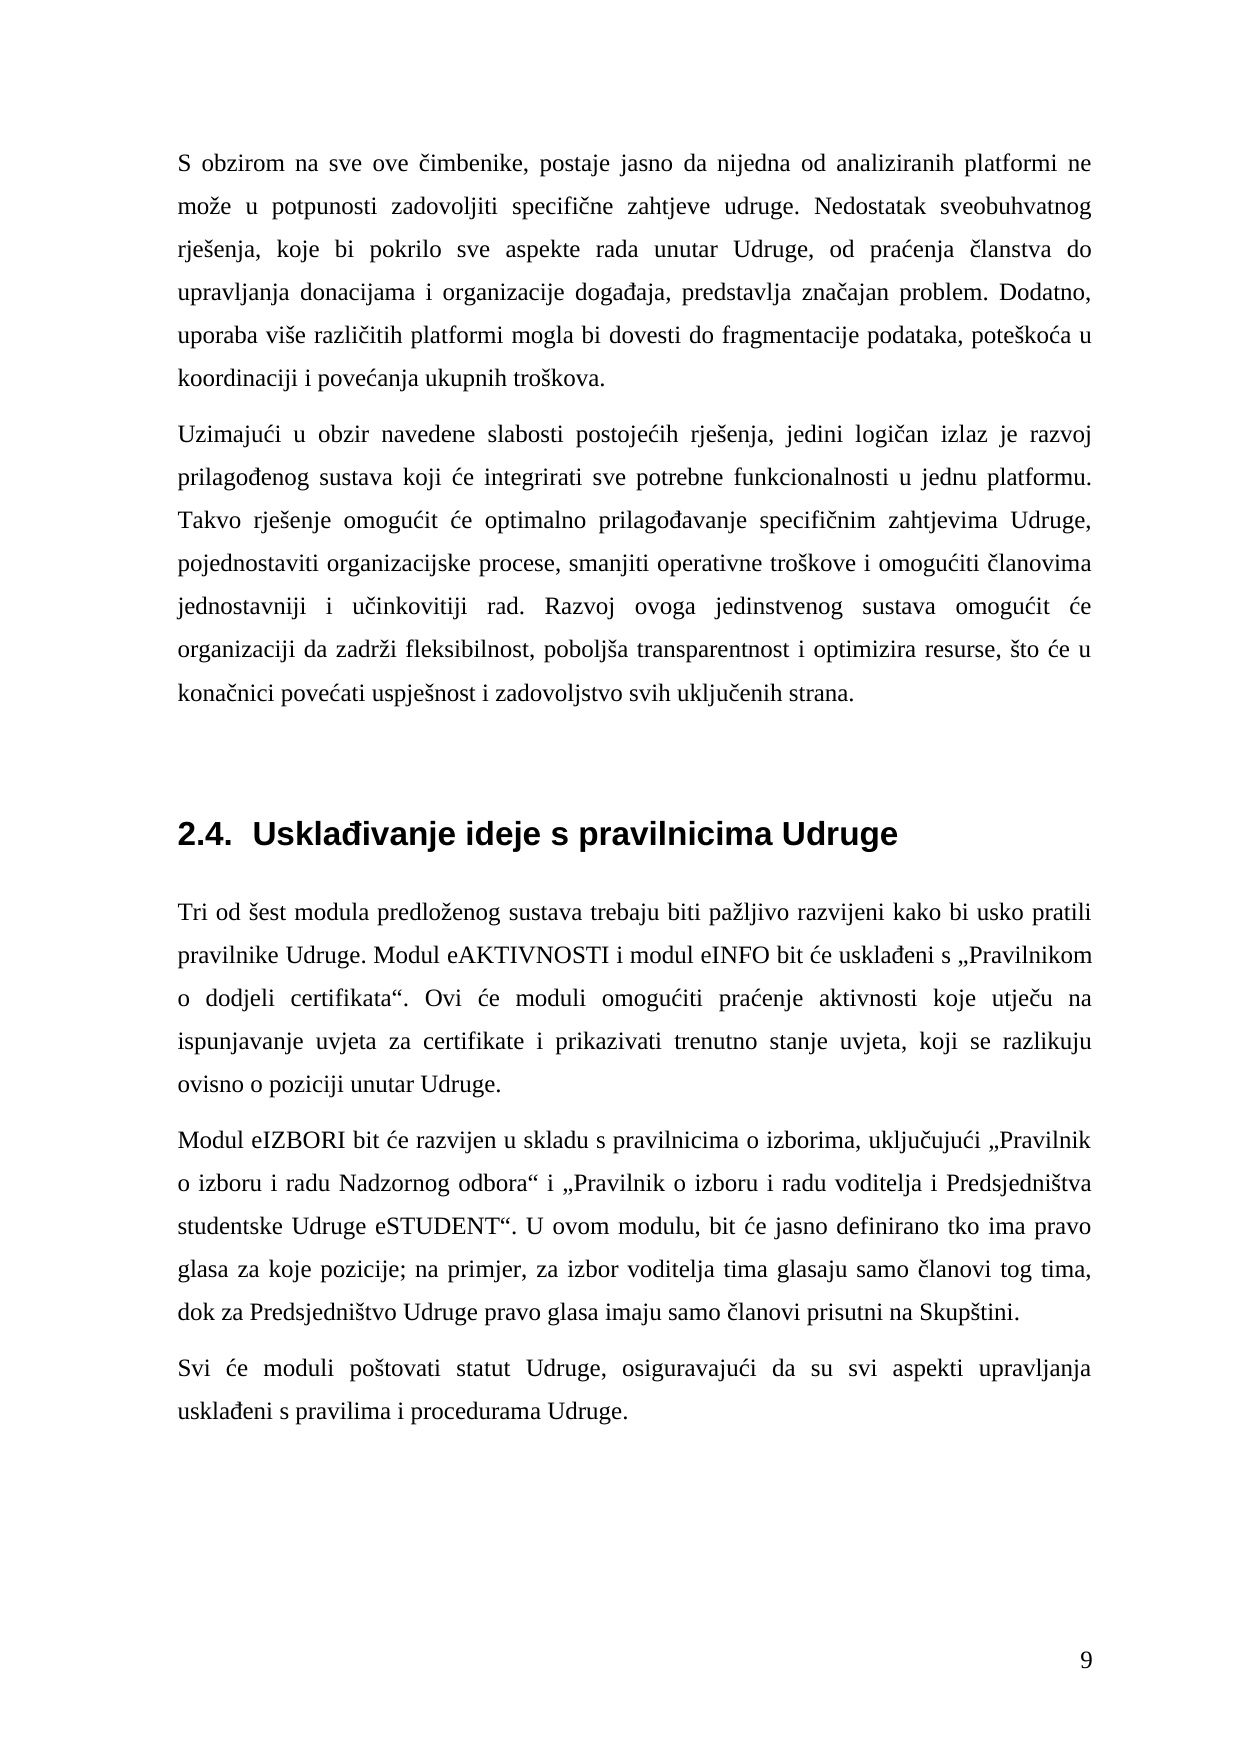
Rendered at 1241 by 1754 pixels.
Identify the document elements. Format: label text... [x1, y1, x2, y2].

text Svi će moduli poštovati statut Udruge, osiguravajući da su svi aspekti upravljanja usklađeni s pravilima i procedurama Udruge. [177, 1353, 1092, 1425]
text S obzirom na sve ove čimbenike, postaje jasno da nijedna od analiziranih platformi ne može u potpunosti zadovoljiti specifične zahtjeve udruge. Nedostatak sveobuhvatnog rješenja, koje bi pokrilo sve aspekte rada unutar Udruge, od praćenja članstva do upravljanja donacijama i organizacije događaja, predstavlja značajan problem. Dodatno, uporaba više različitih platformi mogla bi dovesti do fragmentacije podataka, poteškoća u koordinaciji i povećanja ukupnih troškova. [177, 148, 1092, 392]
subtitle Usklađivanje ideje s pravilnicima Udruge [177, 814, 1092, 852]
text Tri od šest modula predloženog sustava trebaju biti pažljivo razvijeni kako bi usko pratili pravilnike Udruge. Modul eAKTIVNOSTI i modul eINFO bit će usklađeni s „Pravilnikom o dodjeli certifikata“. Ovi će moduli omogućiti praćenje aktivnosti koje utječu na ispunjavanje uvjeta za certifikate i prikazivati trenutno stanje uvjeta, koji se razlikuju ovisno o poziciji unutar Udruge. [177, 897, 1092, 1098]
text Uzimajući u obzir navedene slabosti postojećih rješenja, jedini logičan izlaz je razvoj prilagođenog sustava koji će integrirati sve potrebne funkcionalnosti u jednu platformu. Takvo rješenje omogućit će optimalno prilagođavanje specifičnim zahtjevima Udruge, pojednostaviti organizacijske procese, smanjiti operativne troškove i omogućiti članovima jednostavniji i učinkovitiji rad. Razvoj ovoga jedinstvenog sustava omogućit će organizaciji da zadrži fleksibilnost, poboljša transparentnost i optimizira resurse, što će u konačnici povećati uspješnost i zadovoljstvo svih uključenih strana. [177, 419, 1092, 706]
text Modul eIZBORI bit će razvijen u skladu s pravilnicima o izborima, uključujući „Pravilnik o izboru i radu Nadzornog odbora“ i „Pravilnik o izboru i radu voditelja i Predsjedništva studentske Udruge eSTUDENT“. U ovom modulu, bit će jasno definirano tko ima pravo glasa za koje pozicije; na primjer, za izbor voditelja tima glasaju samo članovi tog tima, dok za Predsjedništvo Udruge pravo glasa imaju samo članovi prisutni na Skupštini. [177, 1125, 1092, 1326]
